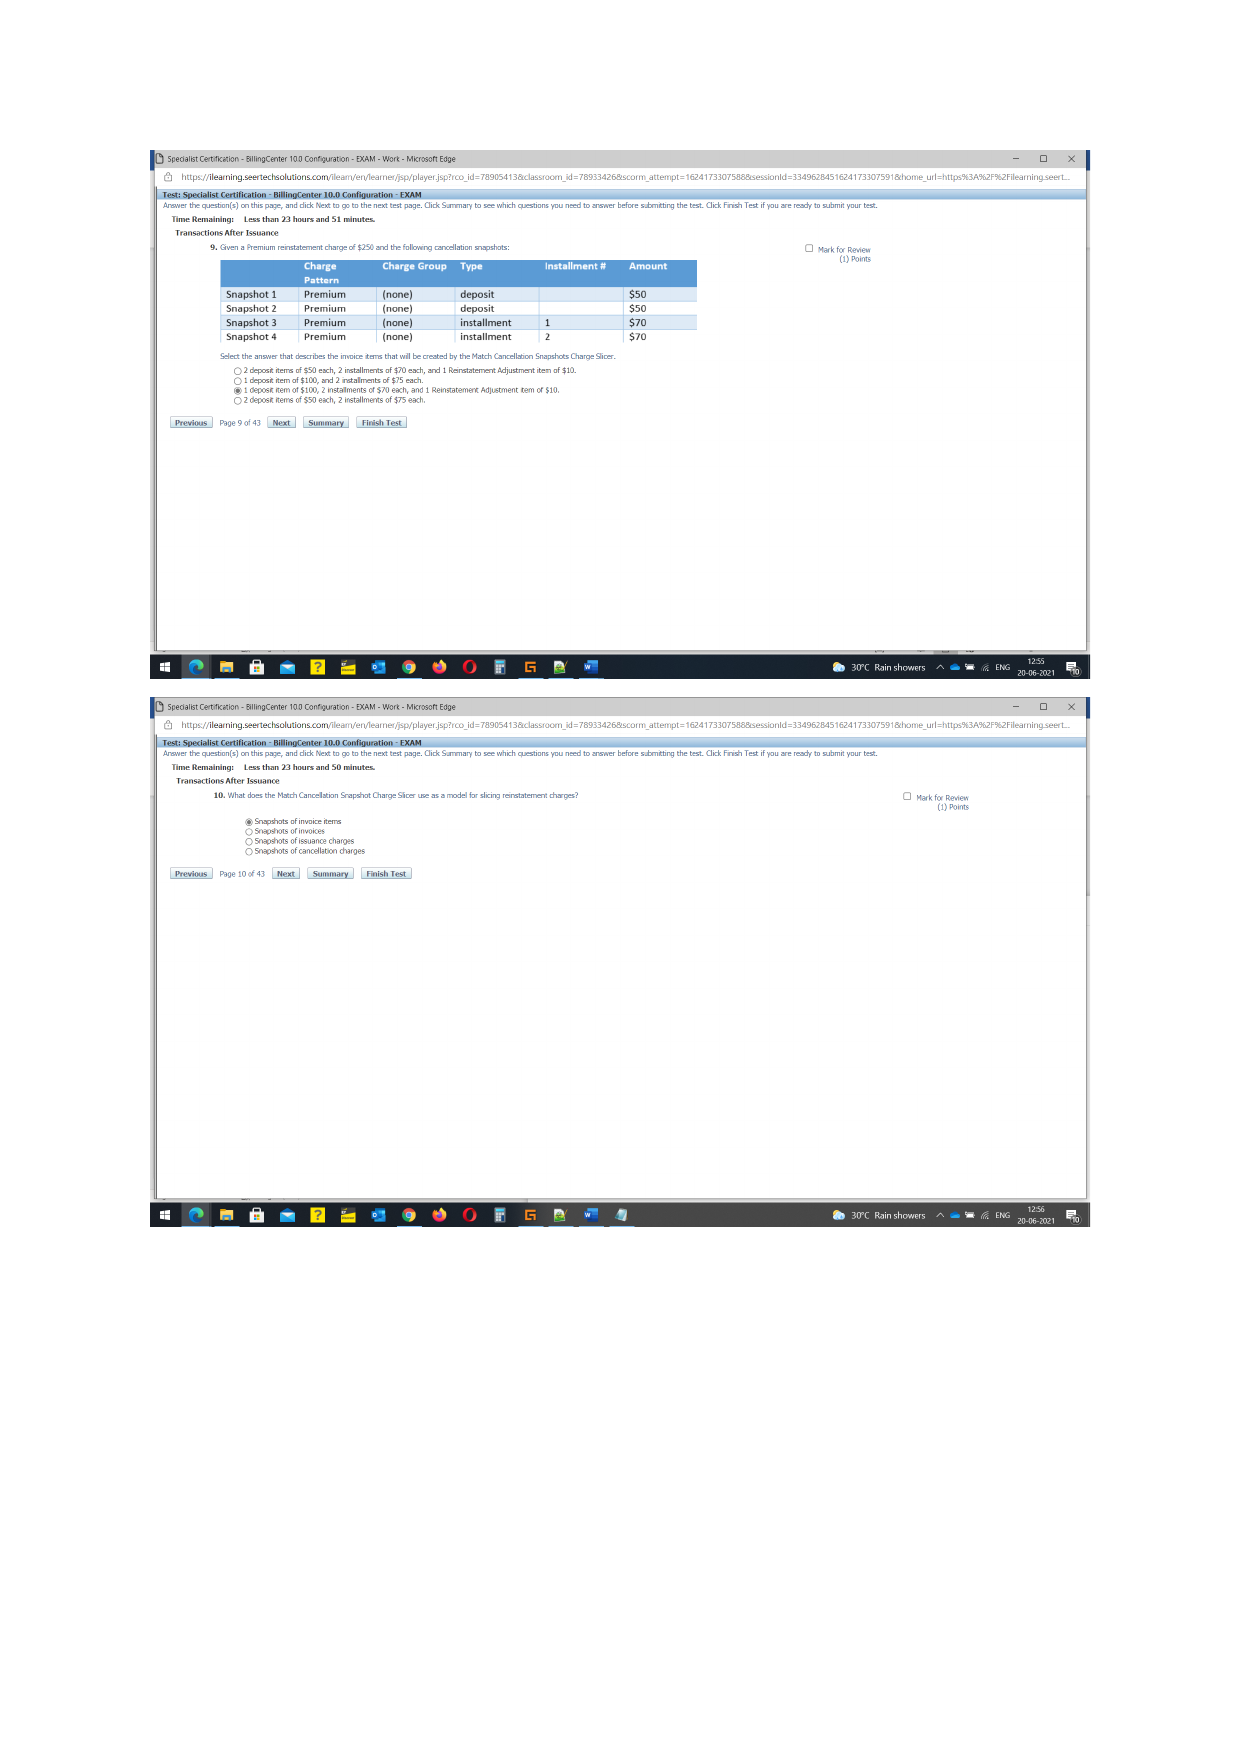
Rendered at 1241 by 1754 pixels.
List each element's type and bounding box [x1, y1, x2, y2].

picture [150, 697, 1091, 1227]
picture [150, 150, 1091, 679]
